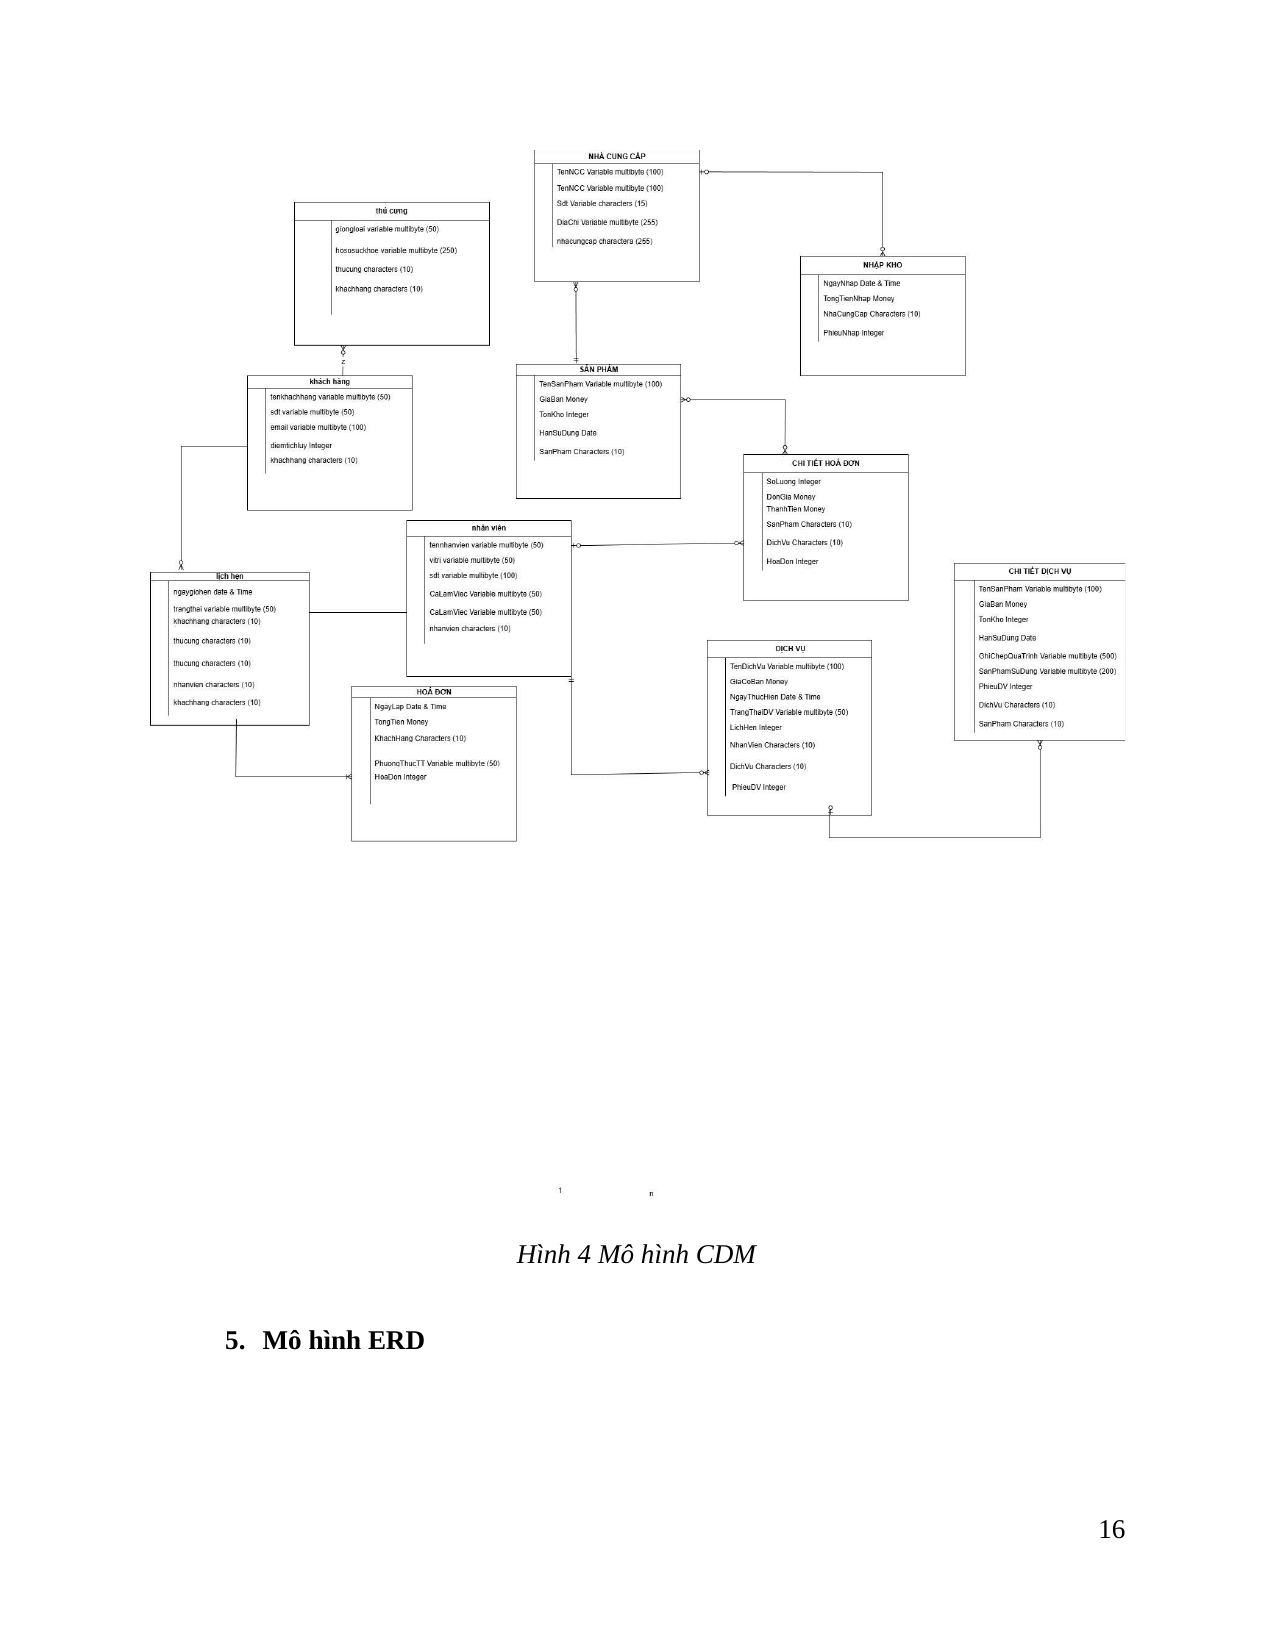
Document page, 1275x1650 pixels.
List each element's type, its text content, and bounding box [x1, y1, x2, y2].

text Hình 4 Mô hình CDM [150, 1238, 1125, 1269]
picture [150, 150, 1125, 1203]
text Mô hình ERD [225, 1324, 1125, 1355]
